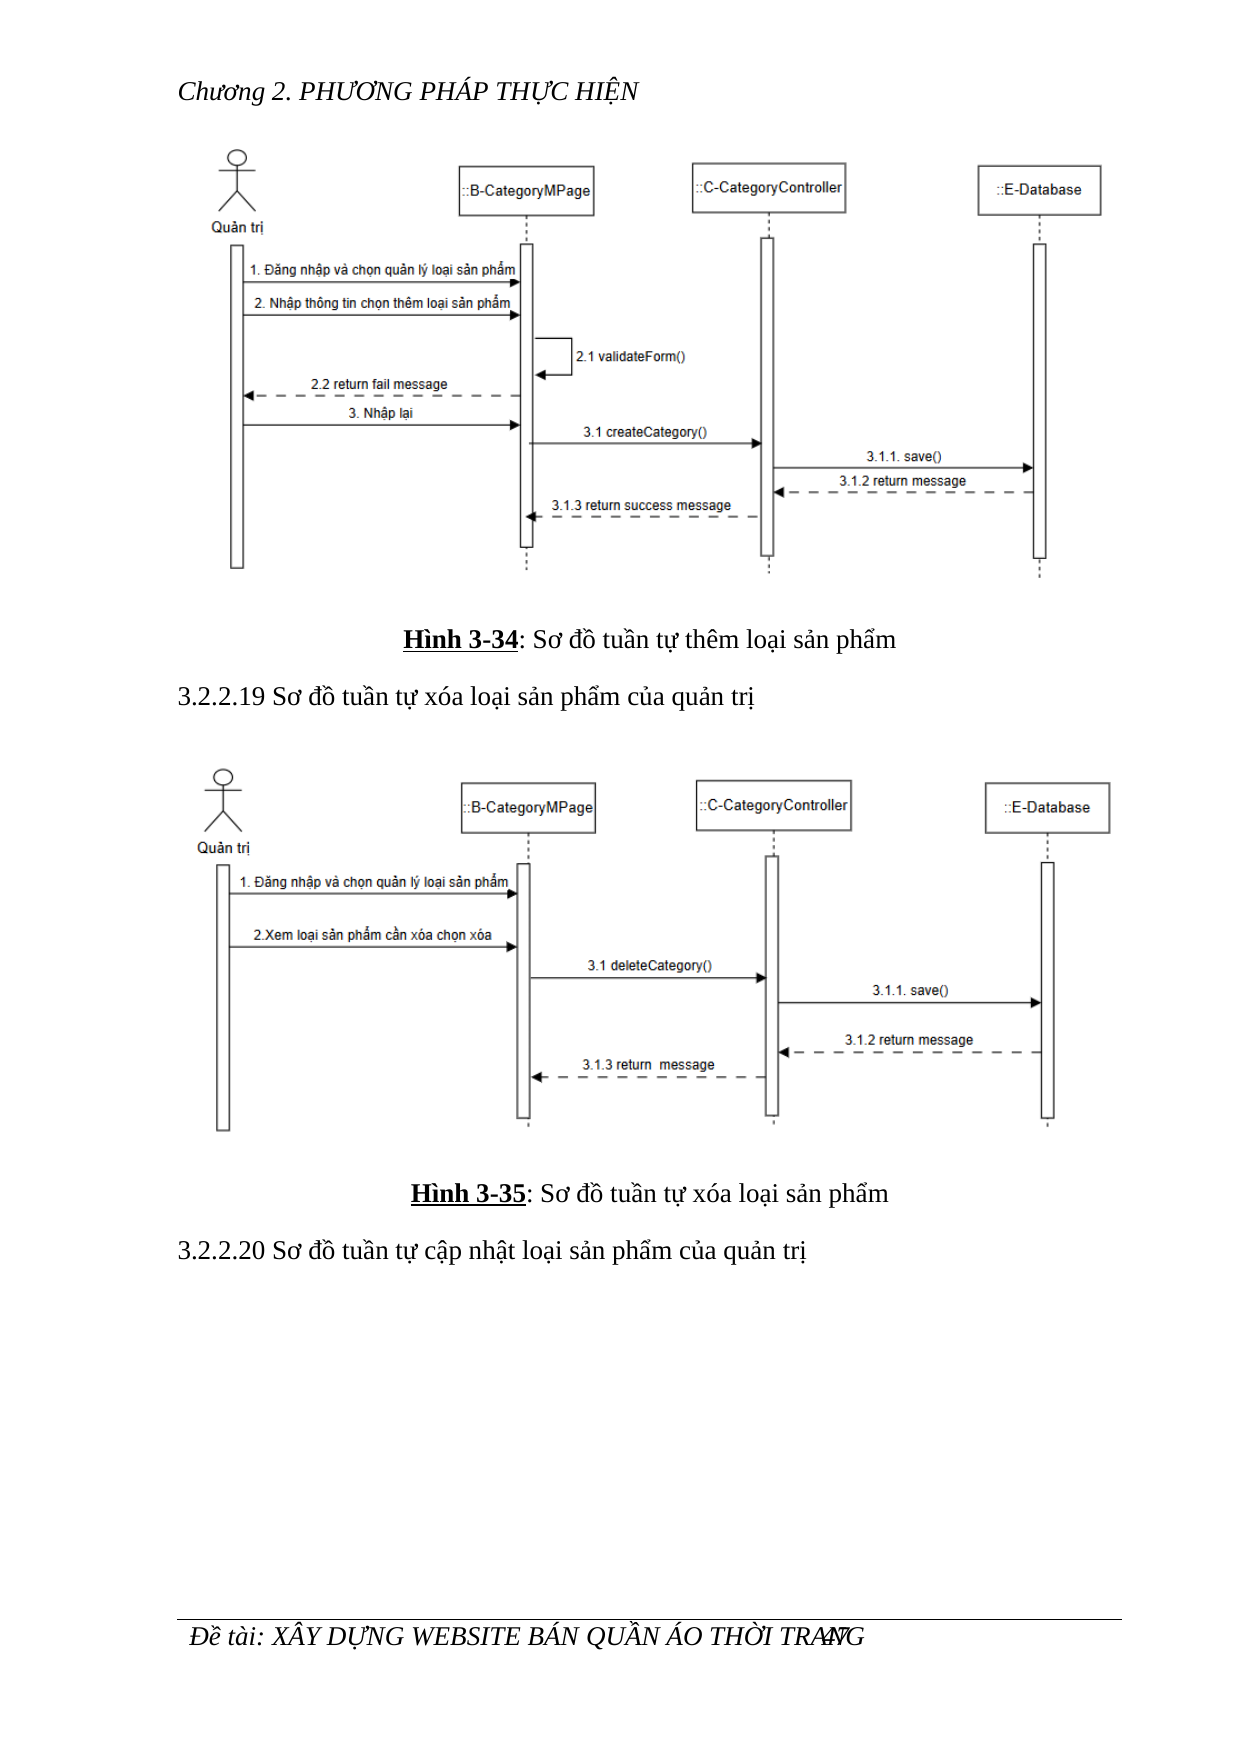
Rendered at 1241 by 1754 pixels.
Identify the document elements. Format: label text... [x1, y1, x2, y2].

text Hình 3-34: Sơ đồ tuần tự thêm loại sản phẩm [177, 623, 1122, 654]
text 3.2.2.20 Sơ đồ tuần tự cập nhật loại sản phẩm của quản trị [177, 1234, 1122, 1265]
text 3.2.2.19 Sơ đồ tuần tự xóa loại sản phẩm của quản trị [177, 681, 1122, 712]
picture [177, 737, 1122, 1153]
text Hình 3-35: Sơ đồ tuần tự xóa loại sản phẩm [177, 1177, 1122, 1208]
picture [177, 118, 1122, 599]
